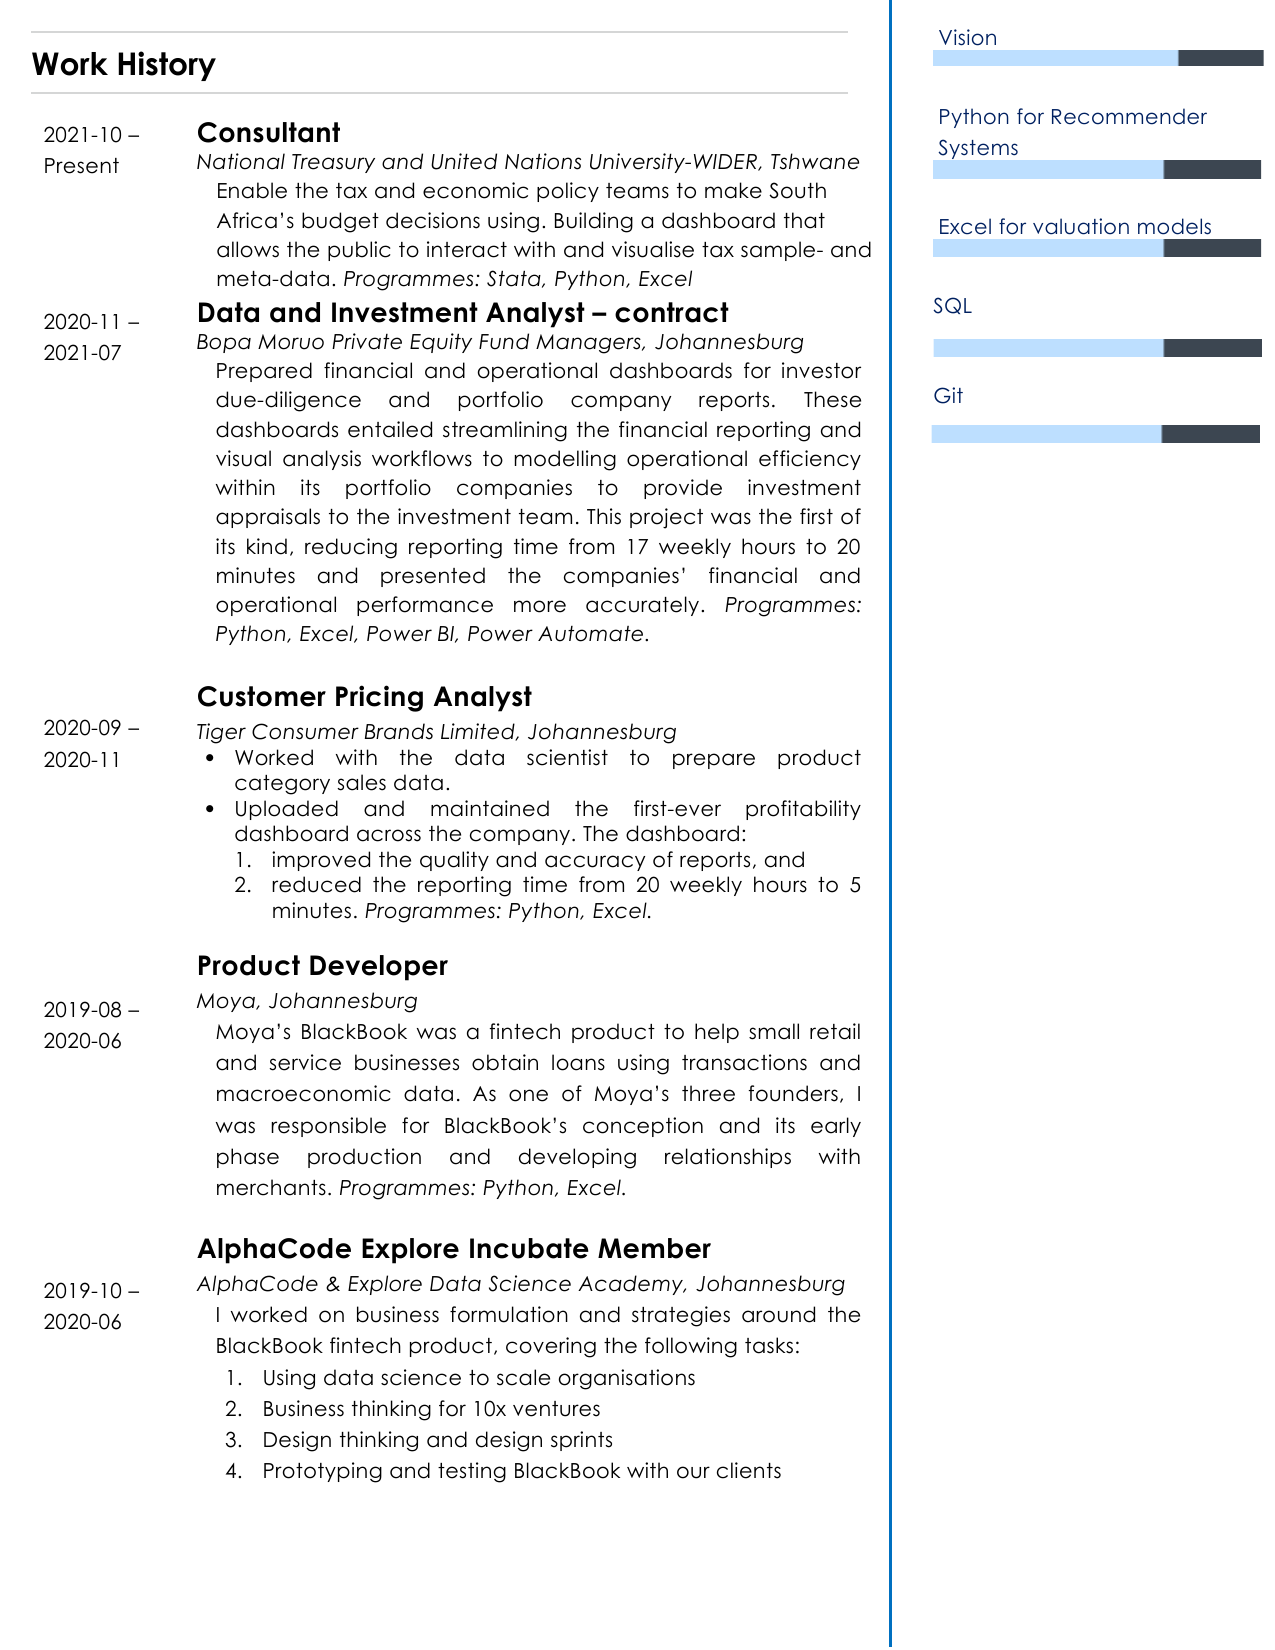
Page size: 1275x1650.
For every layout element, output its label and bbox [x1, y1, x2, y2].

table_header [892, 0, 1264, 1647]
table_header [0, 0, 889, 1647]
